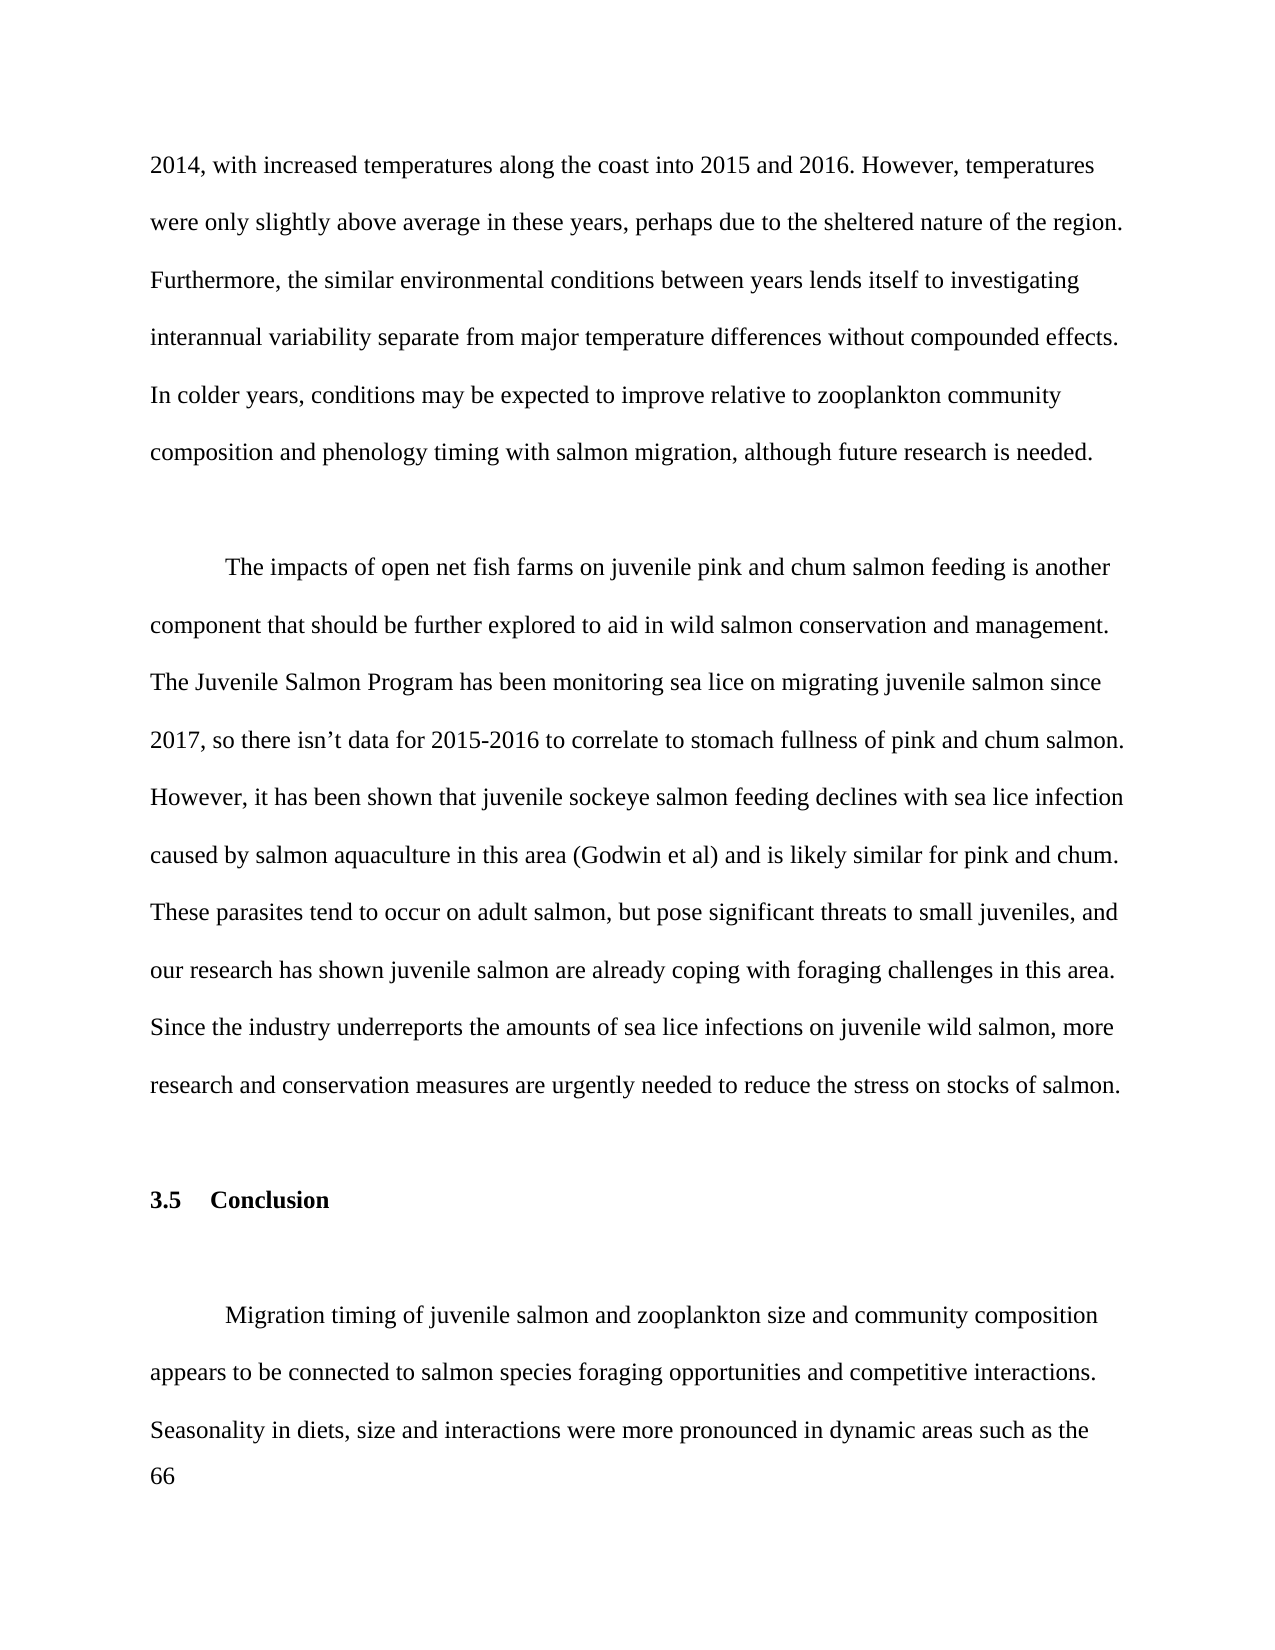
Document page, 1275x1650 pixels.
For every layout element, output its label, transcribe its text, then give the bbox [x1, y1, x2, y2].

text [150, 1300, 1125, 1444]
subtitle Conclusion [150, 1185, 1125, 1214]
text The impacts of open net fish farms on juvenile pink and chum salmon feeding is another component that should be further explored to aid in wild salmon conservation and management. The Juvenile Salmon Program has been monitoring sea lice on migrating juvenile salmon since 2017, so there isn’t data for 2015-2016 to correlate to stomach fullness of pink and chum salmon. However, it has been shown that juvenile sockeye salmon feeding declines with sea lice infection caused by salmon aquaculture in this area (Godwin et al) and is likely similar for pink and chum. These parasites tend to occur on adult salmon, but pose significant threats to small juveniles, and our research has shown juvenile salmon are already coping with foraging challenges in this area. Since the industry underreports the amounts of sea lice infections on juvenile wild salmon, more research and conservation measures are urgently needed to reduce the stress on stocks of salmon. [150, 552, 1125, 1099]
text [150, 150, 1125, 466]
